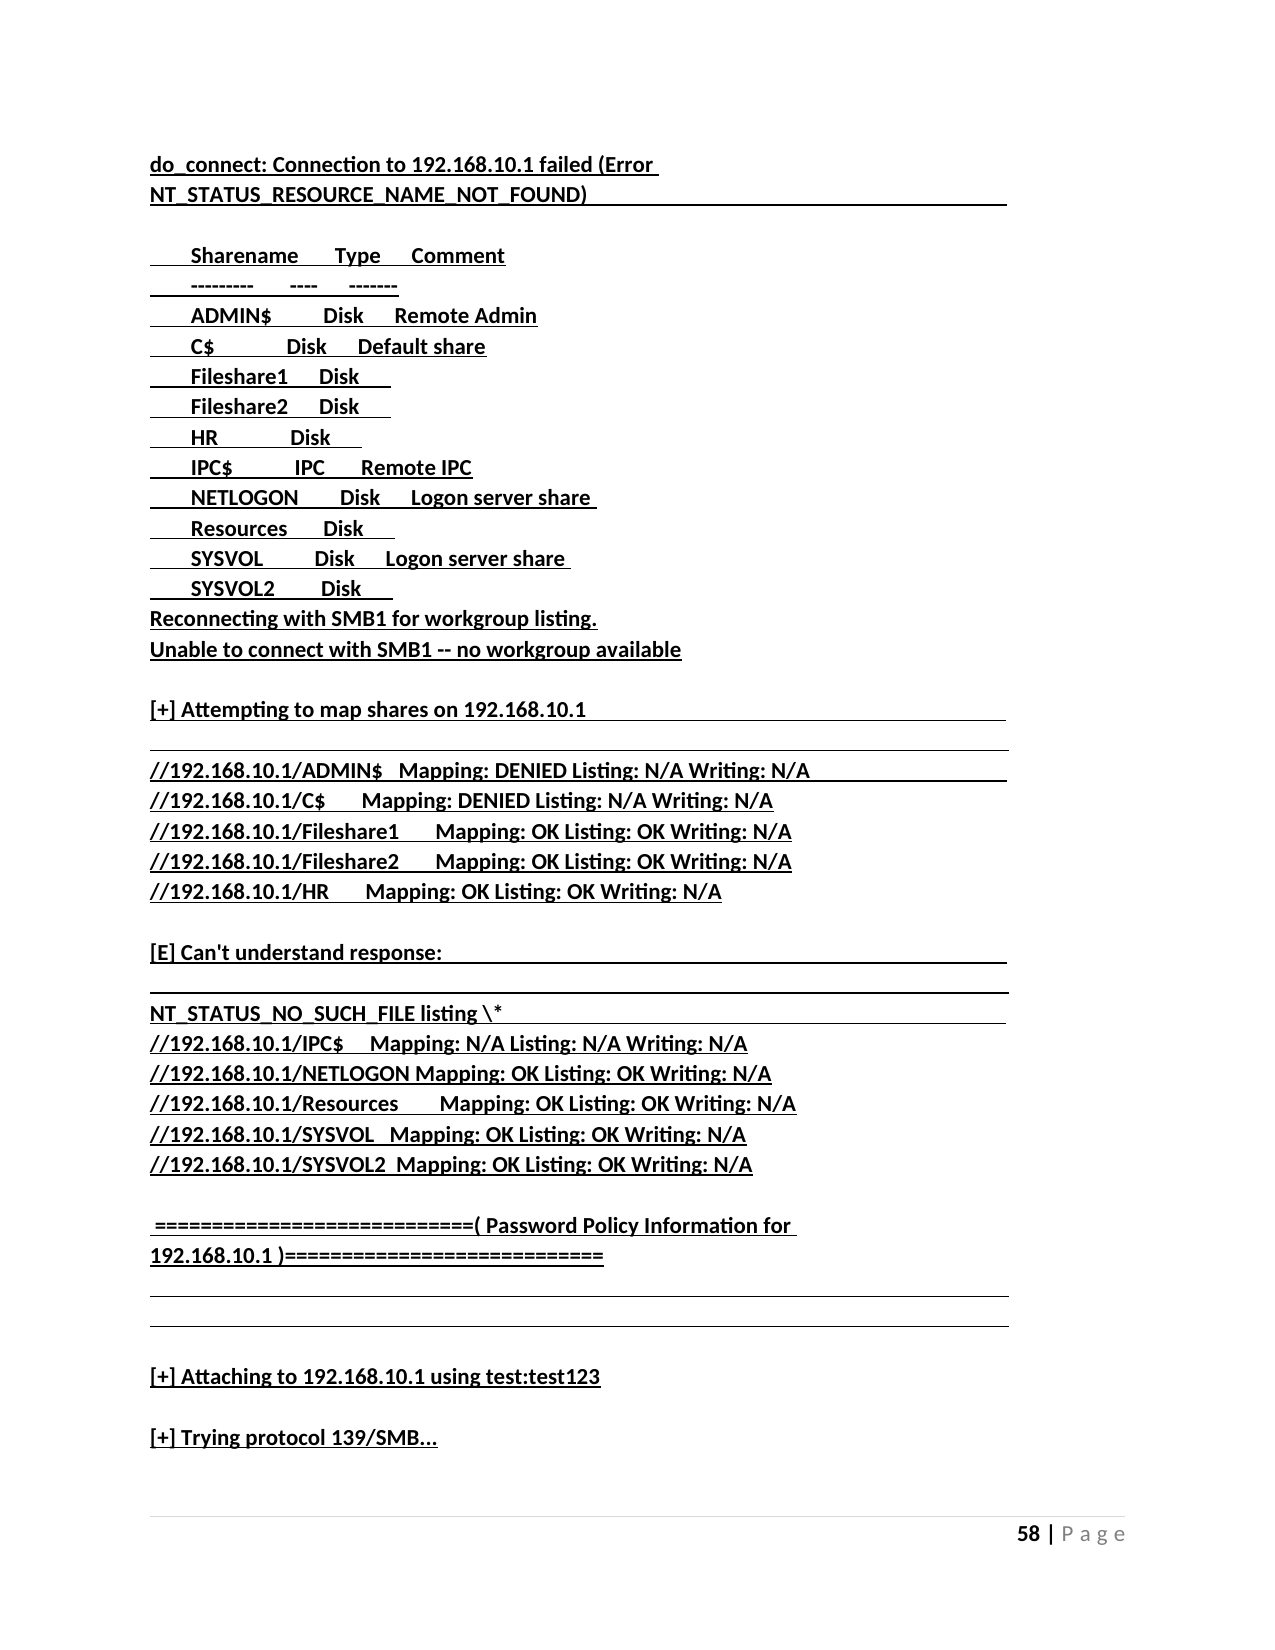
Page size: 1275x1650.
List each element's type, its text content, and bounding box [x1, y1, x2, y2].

text NETLOGON Disk Logon server share [149, 483, 1008, 511]
text //192.168.10.1/Fileshare2 Mapping: OK Listing: OK Writing: N/A [149, 847, 1008, 875]
text C$ Disk Default share [149, 332, 1008, 360]
text //192.168.10.1/Fileshare1 Mapping: OK Listing: OK Writing: N/A [149, 817, 1008, 845]
text //192.168.10.1/IPC$ Mapping: N/A Listing: N/A Writing: N/A [149, 1029, 1008, 1057]
text //192.168.10.1/NETLOGON Mapping: OK Listing: OK Writing: N/A [149, 1059, 1008, 1087]
text //192.168.10.1/SYSVOL2 Mapping: OK Listing: OK Writing: N/A [149, 1150, 1008, 1178]
text IPC$ IPC Remote IPC [149, 453, 1008, 481]
text [+] Attempting to map shares on 192.168.10.1 [149, 696, 1008, 723]
text HR Disk [149, 423, 1008, 451]
text //192.168.10.1/HR Mapping: OK Listing: OK Writing: N/A [149, 877, 1008, 905]
text SYSVOL2 Disk [149, 574, 1008, 602]
text Reconnecting with SMB1 for workgroup listing. [149, 604, 1008, 633]
text SYSVOL Disk Logon server share [149, 544, 1008, 572]
text Unable to connect with SMB1 -- no workgroup available [149, 635, 1008, 663]
text ============================( Password Policy Information for 192.168.10.1 )============================ [149, 1211, 1008, 1269]
text //192.168.10.1/ADMIN$ Mapping: DENIED Listing: N/A Writing: N/A [149, 756, 1008, 784]
text [E] Can't understand response: [149, 938, 1008, 966]
text Sharename Type Comment [149, 241, 1008, 269]
text [+] Trying protocol 139/SMB... [149, 1423, 1008, 1451]
text Fileshare2 Disk [149, 392, 1008, 420]
text //192.168.10.1/Resources Mapping: OK Listing: OK Writing: N/A [149, 1089, 1008, 1118]
text NT_STATUS_NO_SUCH_FILE listing \* [149, 999, 1008, 1027]
text do_connect: Connection to 192.168.10.1 failed (Error NT_STATUS_RESOURCE_NAME_NOT_FOUND) [149, 150, 1008, 208]
text [+] Attaching to 192.168.10.1 using test:test123 [149, 1362, 1008, 1390]
text Resources Disk [149, 514, 1008, 542]
text //192.168.10.1/C$ Mapping: DENIED Listing: N/A Writing: N/A [149, 786, 1008, 814]
text //192.168.10.1/SYSVOL Mapping: OK Listing: OK Writing: N/A [149, 1120, 1008, 1148]
text --------- ---- ------- [149, 271, 1008, 299]
text ADMIN$ Disk Remote Admin [149, 301, 1008, 329]
text Fileshare1 Disk [149, 362, 1008, 390]
